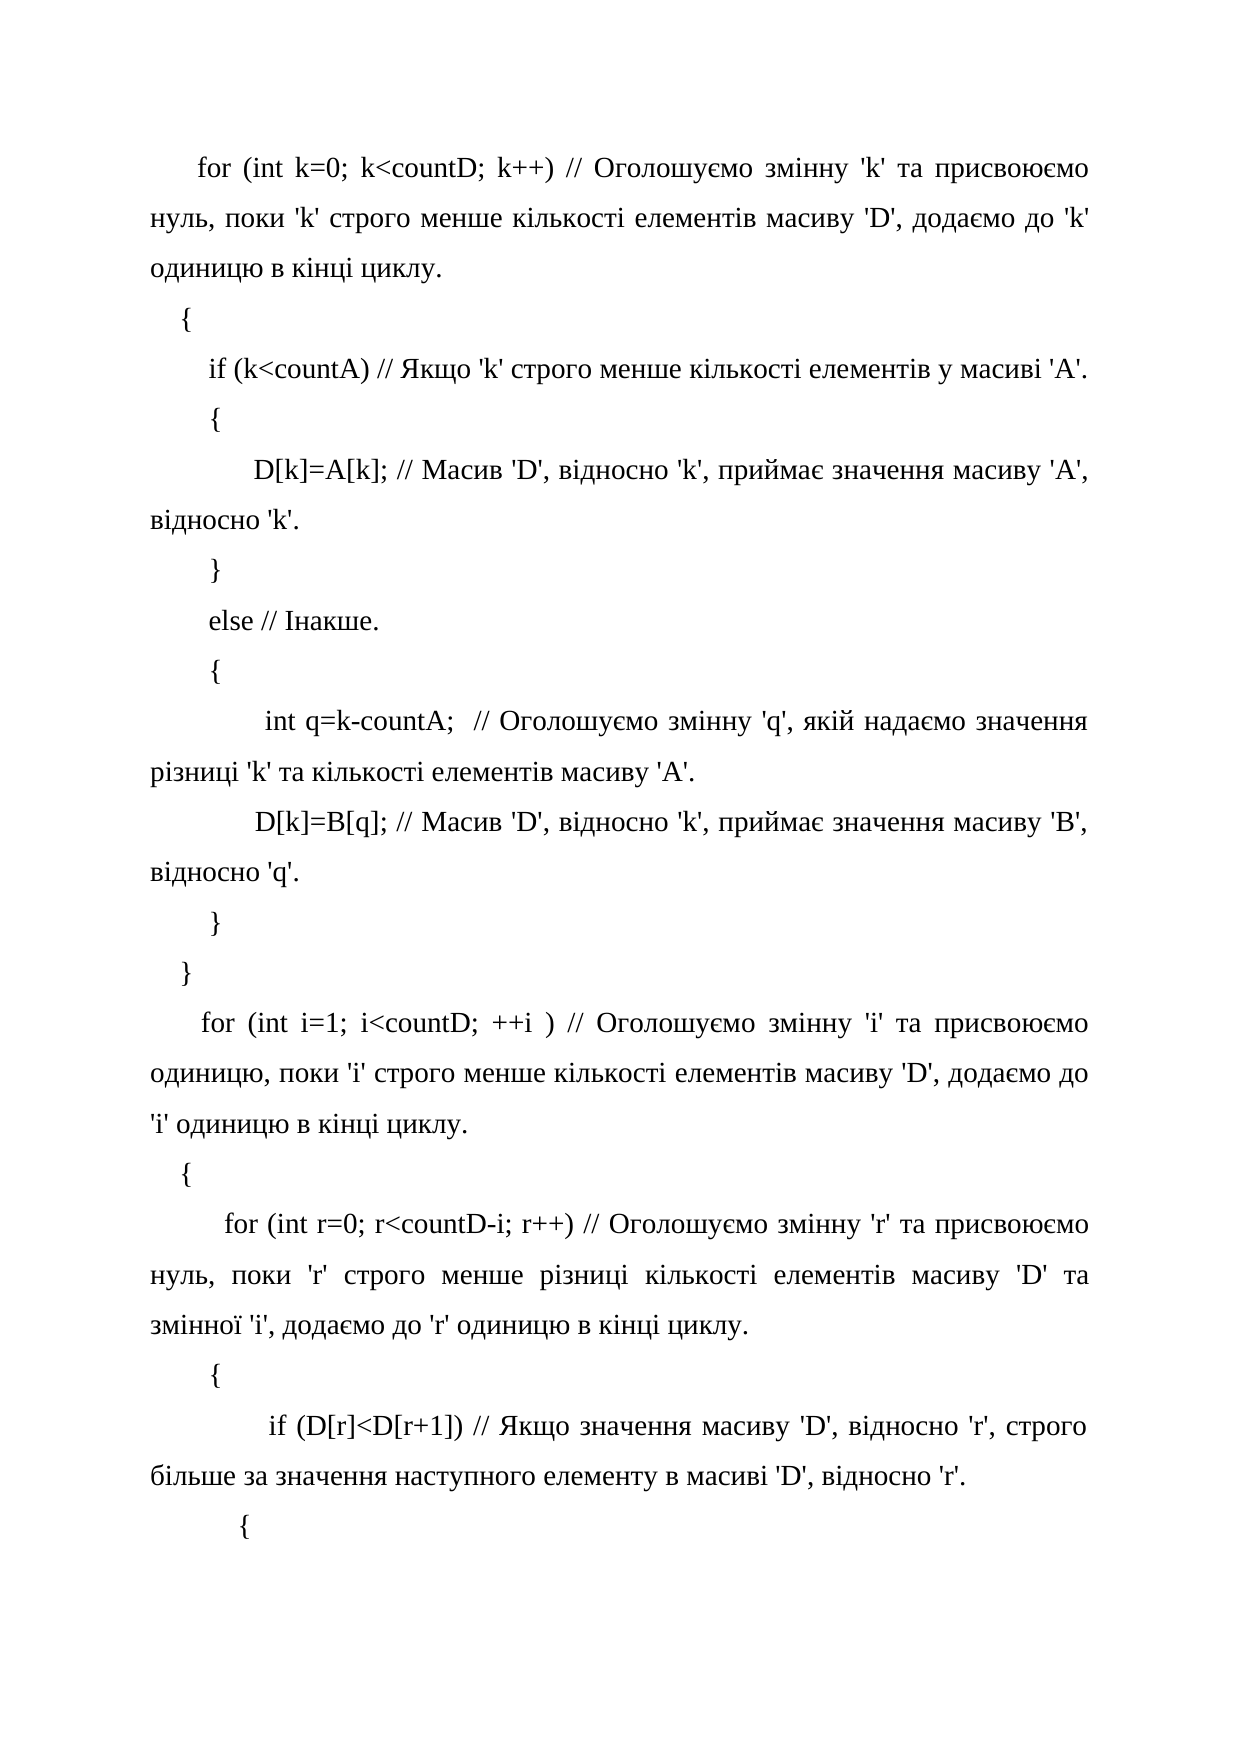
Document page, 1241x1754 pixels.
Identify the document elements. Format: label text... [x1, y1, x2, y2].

text for (int k=0; k<countD; k++) // Оголошуємо змінну 'k' та присвоюємо нуль, поки 'k' строго менше кількості елементів масиву 'D', додаємо до 'k' одиницю в кінці циклу. [150, 150, 1090, 284]
text { [150, 653, 1090, 687]
text } [150, 905, 1090, 938]
text D[k]=B[q]; // Масив 'D', відносно 'k', приймає значення масиву 'B', відносно 'q'. [150, 804, 1090, 888]
text { [150, 1156, 1090, 1190]
text for (int r=0; r<countD-i; r++) // Оголошуємо змінну 'r' та присвоюємо нуль, поки 'r' строго менше різниці кількості елементів масиву 'D' та зміннoї 'i', додаємо до 'r' одиницю в кінці циклу. [150, 1207, 1090, 1341]
text for (int i=1; i<countD; ++i ) // Оголошуємо змінну 'i' та присвоюємо одиницю, поки 'i' строго менше кількості елементів масиву 'D', додаємо до 'i' одиницю в кінці циклу. [150, 1005, 1090, 1139]
text { [150, 1508, 1090, 1542]
text else // Інакше. [150, 603, 1090, 636]
text } [150, 955, 1090, 988]
text { [150, 402, 1090, 435]
text { [150, 301, 1090, 334]
text if (D[r]<D[r+1]) // Якщо значення масиву 'D', відносно 'r', строго більше за значення наступного елементу в масиві 'D', відносно 'r'. [150, 1408, 1090, 1492]
text if (k<countA) // Якщо 'k' строго менше кількості елементів у масиві 'A'. [150, 351, 1090, 385]
text } [150, 552, 1090, 586]
text int q=k-countA; // Оголошуємо змінну 'q', якій надаємо значення різниці 'k' та кількості елементів масиву 'A'. [150, 703, 1090, 787]
text { [150, 1357, 1090, 1391]
text D[k]=A[k]; // Масив 'D', відносно 'k', приймає значення масиву 'A', відносно 'k'. [150, 452, 1090, 536]
